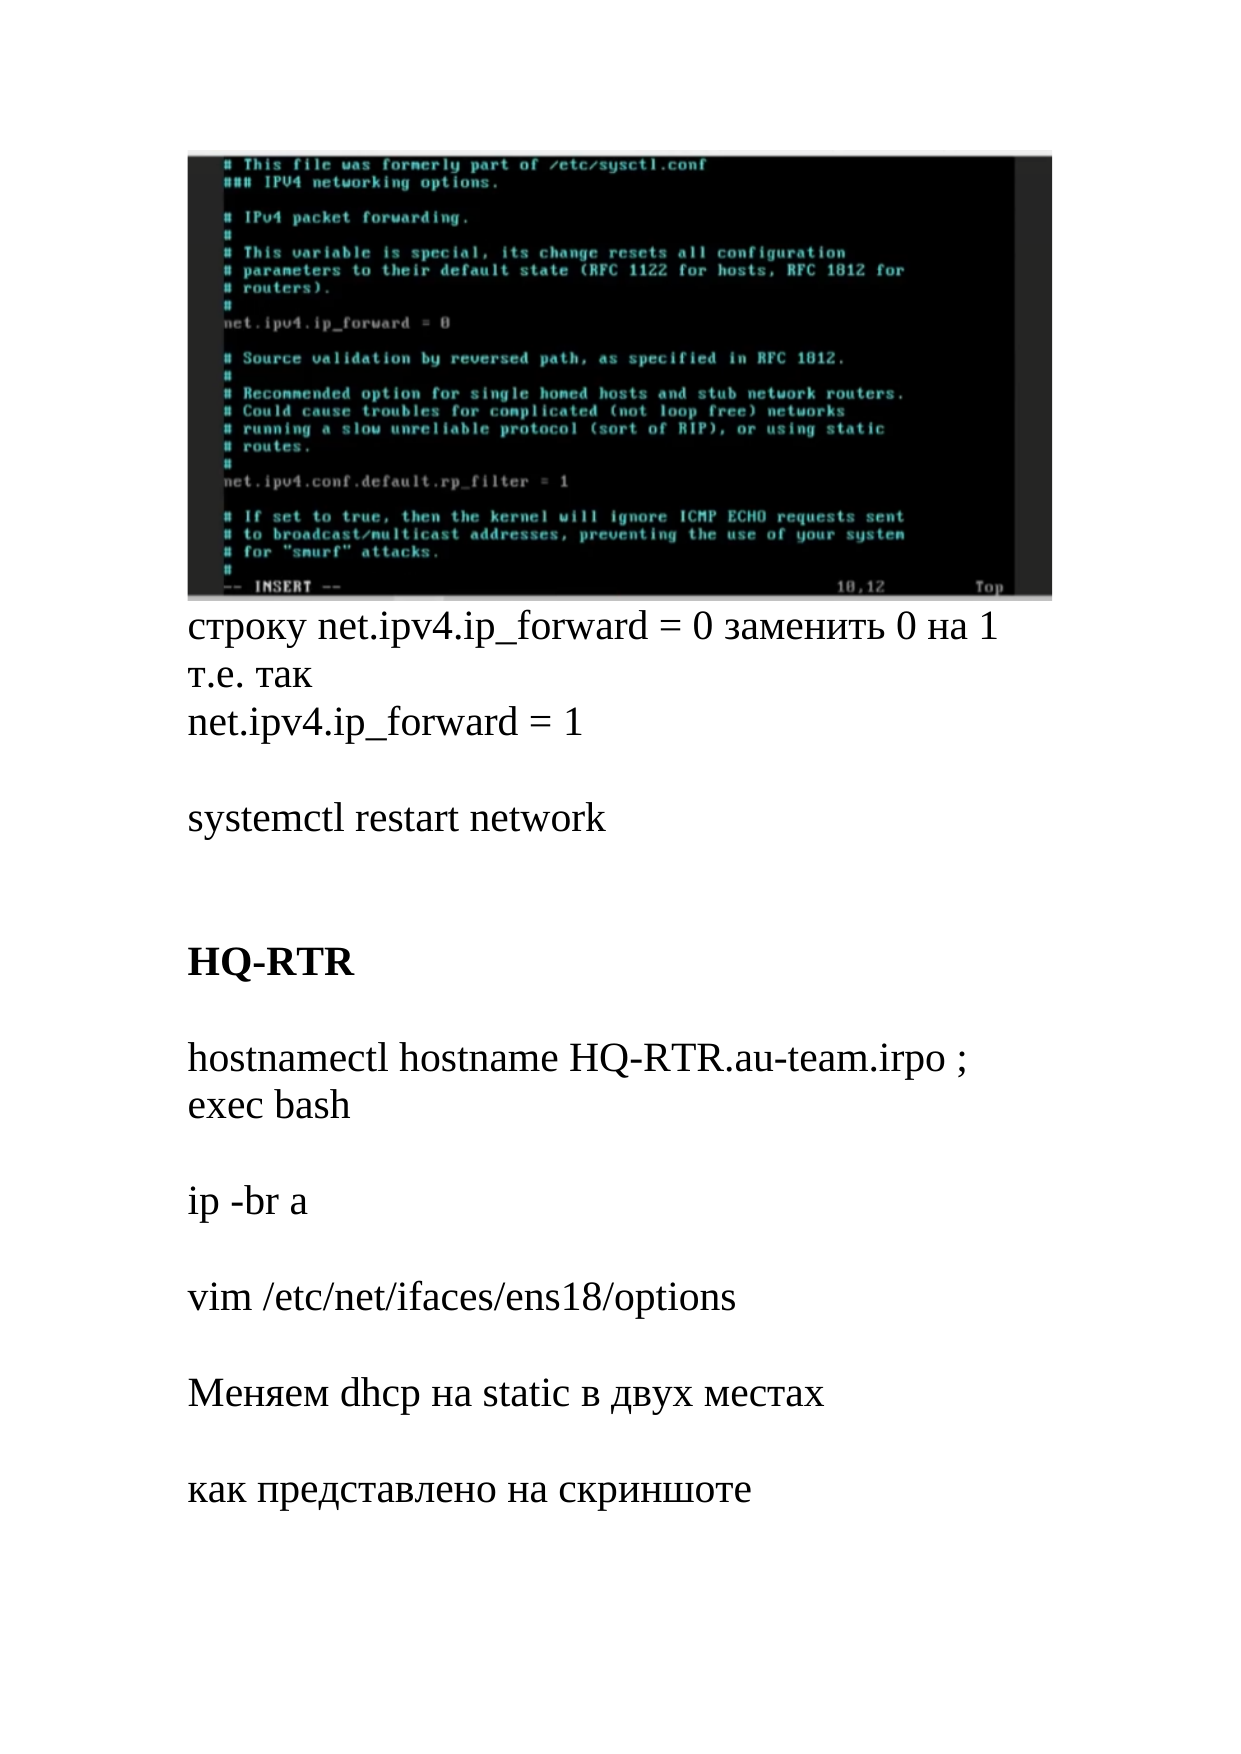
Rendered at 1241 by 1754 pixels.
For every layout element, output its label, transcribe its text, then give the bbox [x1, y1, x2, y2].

text т.е. так net.ipv4.ip_forward = 1 [187, 649, 1053, 744]
text systemctl restart network [187, 792, 1053, 840]
text vim /etc/net/ifaces/ens18/options [187, 1272, 1053, 1319]
text hostnamectl hostname HQ-RTR.au-team.irpo ; exec bash [187, 1032, 1053, 1128]
picture [187, 150, 1053, 601]
text ip -br a [187, 1176, 1053, 1224]
text строку net.ipv4.ip_forward = 0 заменить 0 на 1 [187, 601, 1053, 649]
text HQ-RTR [187, 936, 1053, 984]
text Меняем dhcp на static в двух местах как представлено на скриншоте [187, 1367, 1053, 1511]
